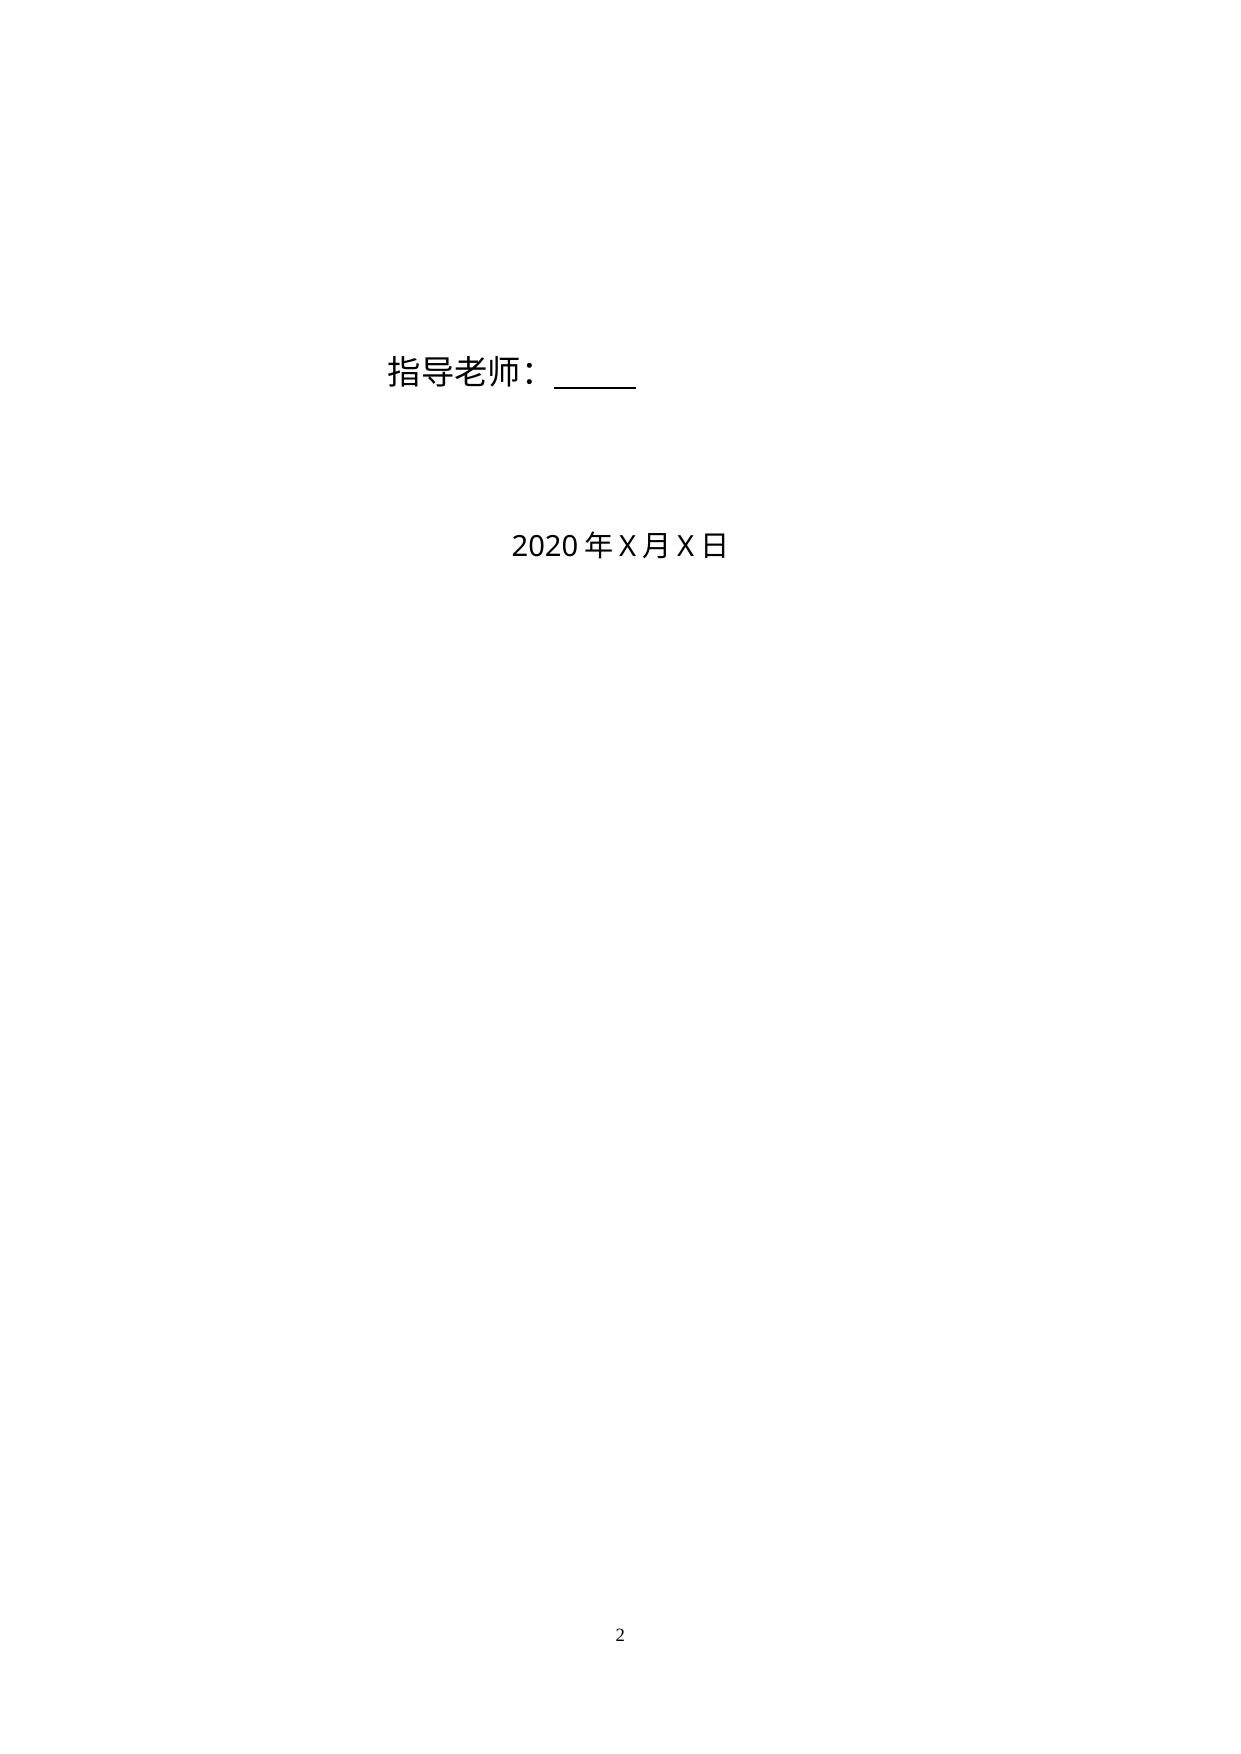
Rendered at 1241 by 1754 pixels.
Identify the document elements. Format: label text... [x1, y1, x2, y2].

text 2020年X月X日 [187, 511, 1053, 576]
text 指导老师： [187, 337, 1053, 402]
